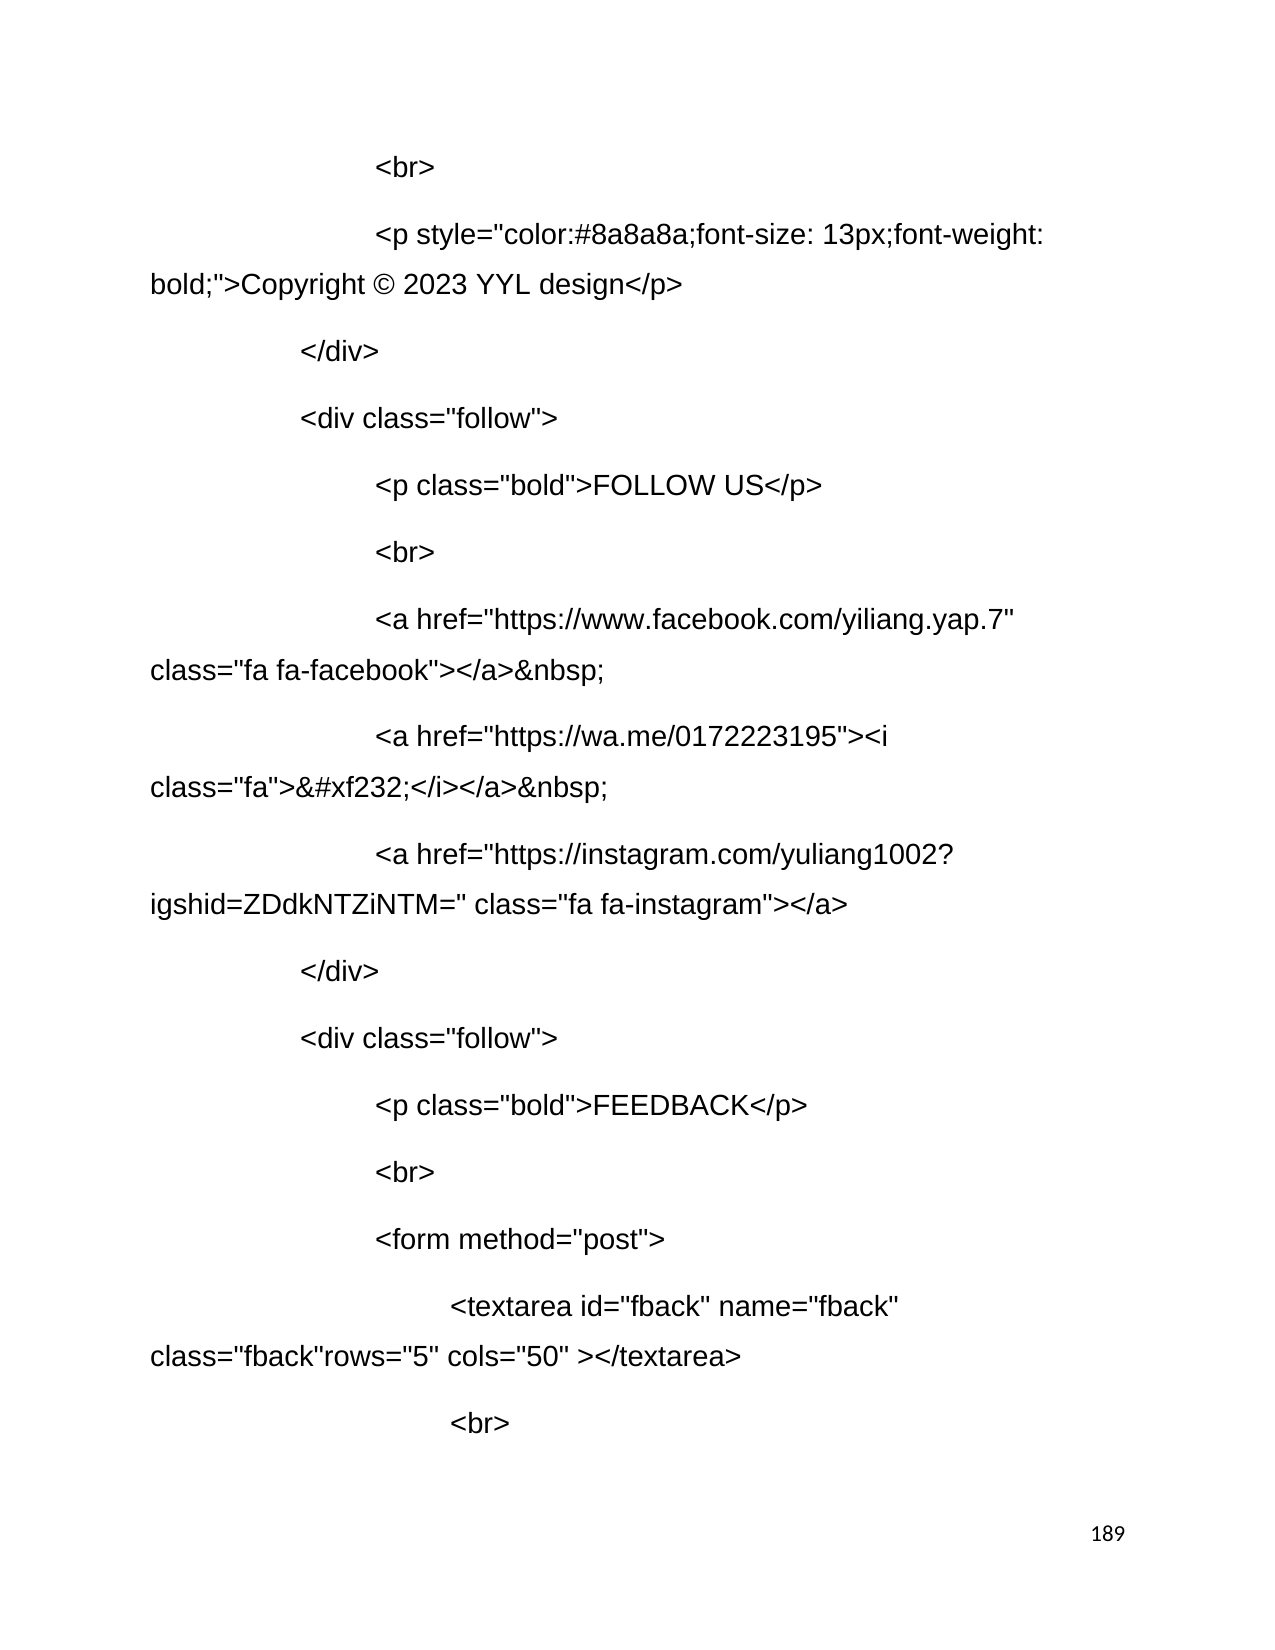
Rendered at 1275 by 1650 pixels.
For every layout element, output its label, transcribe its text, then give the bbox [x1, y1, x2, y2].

text <a href="https://wa.me/0172223195"><i class="fa">&#xf232;</i></a>&nbsp; [150, 719, 1125, 803]
text <a href="https://instagram.com/yuliang1002?igshid=ZDdkNTZiNTM=" class="fa fa-instagram"></a> [150, 837, 1125, 921]
text <br> [150, 150, 1125, 183]
text <br> [150, 1155, 1125, 1188]
text <div class="follow"> [150, 401, 1125, 435]
text </div> [150, 334, 1125, 368]
text <br> [150, 535, 1125, 569]
text <form method="post"> [150, 1222, 1125, 1256]
text <p style="color:#8a8a8a;font-size: 13px;font-weight: bold;">Copyright © 2023 YYL design</p> [150, 217, 1125, 301]
text <p class="bold">FOLLOW US</p> [150, 468, 1125, 502]
text <a href="https://www.facebook.com/yiliang.yap.7" class="fa fa-facebook"></a>&nbsp; [150, 602, 1125, 686]
text <div class="follow"> [150, 1021, 1125, 1054]
text <p class="bold">FEEDBACK</p> [150, 1088, 1125, 1122]
text <br> [150, 1406, 1125, 1440]
text <textarea id="fback" name="fback" class="fback"rows="5" cols="50" ></textarea> [150, 1289, 1125, 1373]
text </div> [150, 954, 1125, 988]
